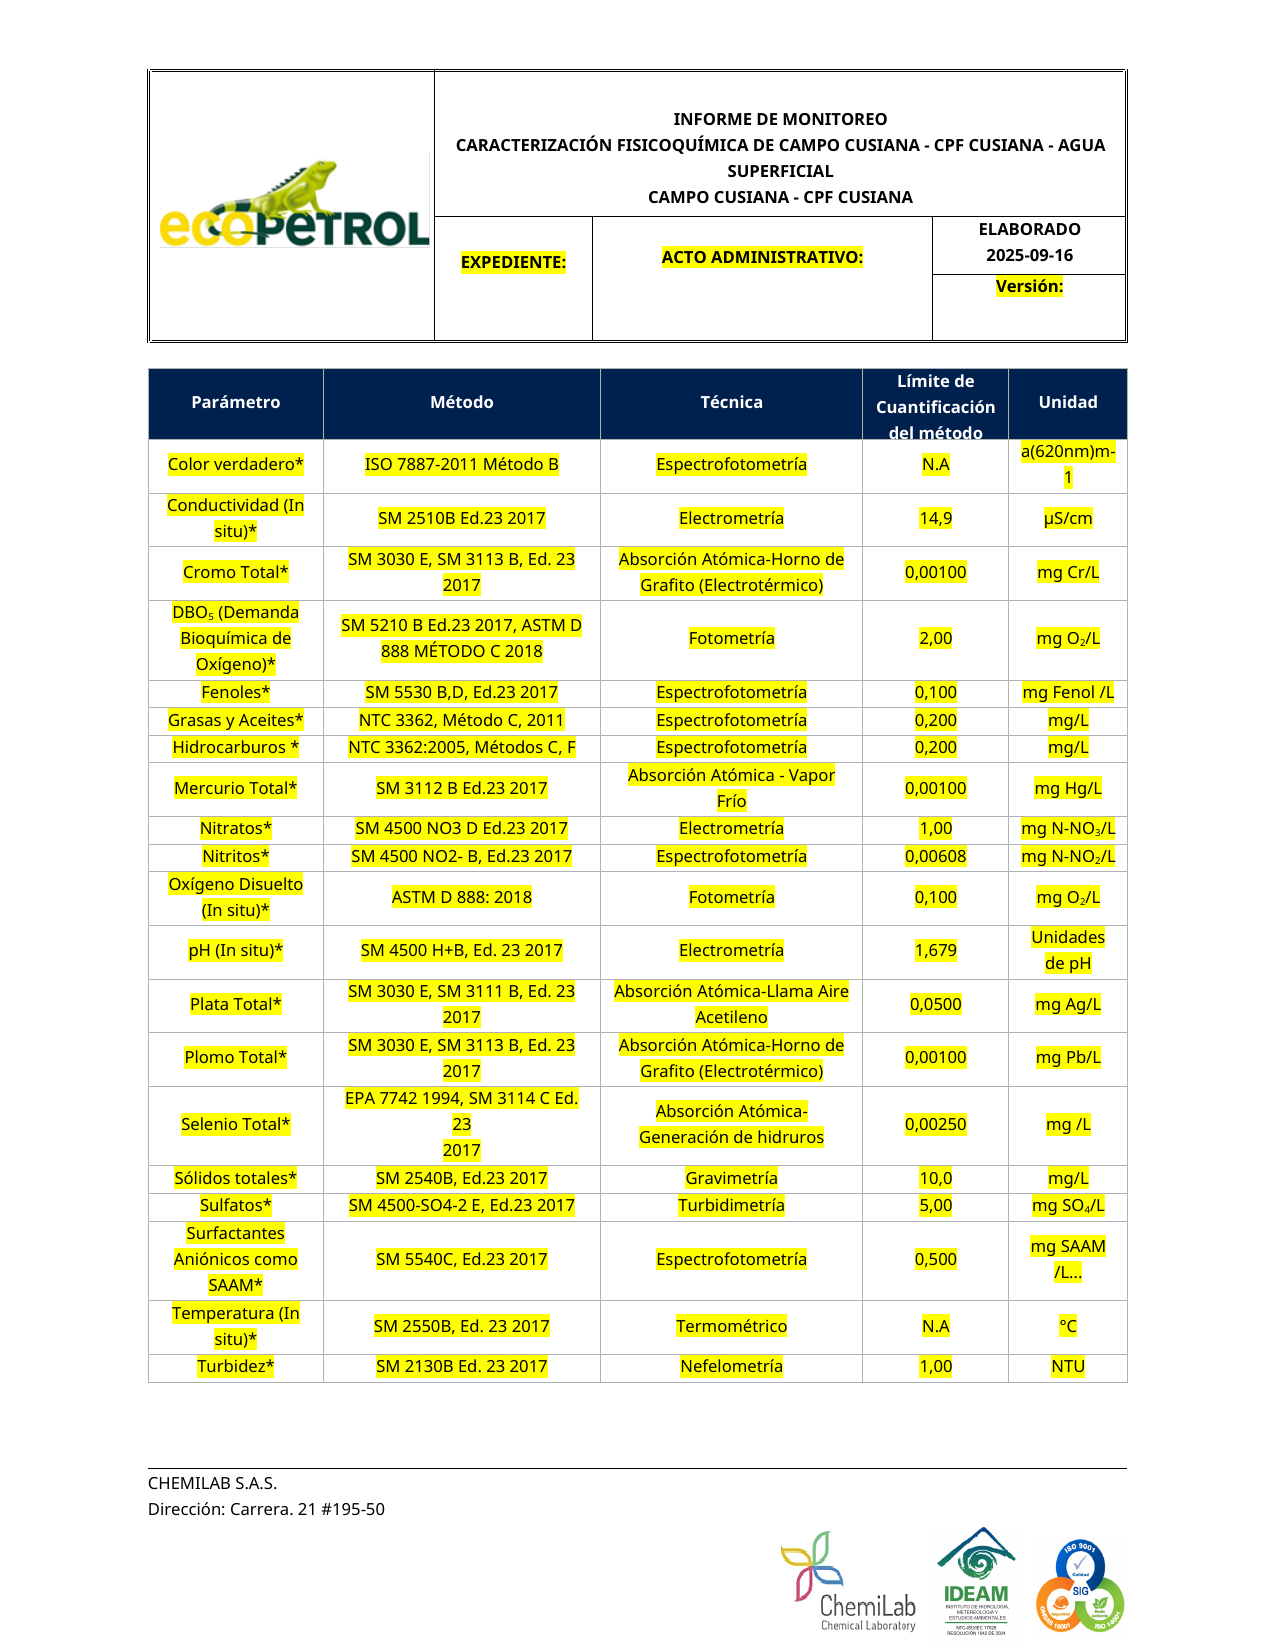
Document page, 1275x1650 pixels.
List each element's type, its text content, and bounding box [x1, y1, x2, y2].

table_cell mg /L [1009, 1087, 1127, 1165]
table_cell 0,0500 [863, 980, 1008, 1032]
table_header Técnica [601, 369, 862, 439]
table_cell SM 3030 E, SM 3113 B, Ed. 23 2017 [324, 547, 600, 600]
table_cell Nitratos* [149, 817, 323, 843]
table_cell mg O2/L [1009, 872, 1127, 925]
table_cell Mercurio Total* [149, 763, 323, 816]
picture [775, 1523, 1024, 1647]
table_cell Unidades de pH [1009, 926, 1127, 978]
table_cell ISO 7887-2011 Método B [324, 440, 600, 492]
table_cell SM 2130B Ed. 23 2017 [324, 1355, 600, 1382]
table_header Unidad [1009, 369, 1127, 439]
table_cell Absorción Atómica - Vapor Frío [601, 763, 862, 816]
table_cell Cromo Total* [149, 547, 323, 600]
table_cell Espectrofotometría [601, 681, 862, 707]
table_cell Plomo Total* [149, 1033, 323, 1086]
table_cell SM 5210 B Ed.23 2017, ASTM D 888 MÉTODO C 2018 [324, 601, 600, 679]
table_cell Fotometría [601, 872, 862, 925]
table_cell N.A [863, 1301, 1008, 1354]
table_cell SM 3030 E, SM 3111 B, Ed. 23 2017 [324, 980, 600, 1032]
table_cell Nefelometría [601, 1355, 862, 1382]
table_cell mg N-NO2/L [1009, 845, 1127, 871]
table_cell SM 5540C, Ed.23 2017 [324, 1222, 600, 1300]
table_cell SM 4500 NO3 D Ed.23 2017 [324, 817, 600, 843]
table_cell 0,200 [863, 708, 1008, 735]
table_cell Fotometría [601, 601, 862, 679]
table_cell Espectrofotometría [601, 845, 862, 871]
table_cell SM 2550B, Ed. 23 2017 [324, 1301, 600, 1354]
table_cell 0,100 [863, 681, 1008, 707]
table_cell NTU [1009, 1355, 1127, 1382]
table_cell ASTM D 888: 2018 [324, 872, 600, 925]
table_cell SM 4500 H+B, Ed. 23 2017 [324, 926, 600, 978]
table_cell SM 3112 B Ed.23 2017 [324, 763, 600, 816]
table_cell Absorción Atómica- Generación de hidruros [601, 1087, 862, 1165]
table_cell mg/L [1009, 708, 1127, 735]
table_cell N.A [863, 440, 1008, 492]
table_cell 0,00250 [863, 1087, 1008, 1165]
table_cell Conductividad (In situ)* [149, 494, 323, 546]
table_cell SM 5530 B,D, Ed.23 2017 [324, 681, 600, 707]
table_cell Absorción Atómica-Horno de Grafito (Electrotérmico) [601, 1033, 862, 1086]
table_cell SM 2510B Ed.23 2017 [324, 494, 600, 546]
table_cell Espectrofotometría [601, 708, 862, 735]
table_cell NTC 3362, Método C, 2011 [324, 708, 600, 735]
table_cell 0,00100 [863, 1033, 1008, 1086]
table_cell a(620nm)m- 1 [1009, 440, 1127, 492]
table_cell Sólidos totales* [149, 1166, 323, 1193]
table_cell Color verdadero* [149, 440, 323, 492]
table_cell Hidrocarburos * [149, 736, 323, 762]
table_cell SM 3030 E, SM 3113 B, Ed. 23 2017 [324, 1033, 600, 1086]
table_cell Fenoles* [149, 681, 323, 707]
table_cell SM 4500 NO2- B, Ed.23 2017 [324, 845, 600, 871]
table_cell Espectrofotometría [601, 440, 862, 492]
table_cell Electrometría [601, 926, 862, 978]
table_cell pH (In situ)* [149, 926, 323, 978]
table_cell Selenio Total* [149, 1087, 323, 1165]
table_cell Electrometría [601, 494, 862, 546]
table_cell Grasas y Aceites* [149, 708, 323, 735]
table_cell NTC 3362:2005, Métodos C, F [324, 736, 600, 762]
table_cell Surfactantes Aniónicos como SAAM* [149, 1222, 323, 1300]
table_cell 1,00 [863, 1355, 1008, 1382]
table_cell mg Cr/L [1009, 547, 1127, 600]
table_cell Espectrofotometría [601, 1222, 862, 1300]
table_cell 2,00 [863, 601, 1008, 679]
table_cell Turbidimetría [601, 1194, 862, 1221]
table_cell 5,00 [863, 1194, 1008, 1221]
table_cell mg SAAM /L... [1009, 1222, 1127, 1300]
table_cell 0,00100 [863, 547, 1008, 600]
table_cell mg/L [1009, 736, 1127, 762]
table_cell SM 4500-SO4-2 E, Ed.23 2017 [324, 1194, 600, 1221]
table_cell Electrometría [601, 817, 862, 843]
table_cell °C [1009, 1301, 1127, 1354]
table_cell 0,00100 [863, 763, 1008, 816]
table_cell mg Ag/L [1009, 980, 1127, 1032]
table_cell 0,500 [863, 1222, 1008, 1300]
table_cell 1,679 [863, 926, 1008, 978]
table_cell 0,00608 [863, 845, 1008, 871]
table_cell mg Fenol /L [1009, 681, 1127, 707]
table_cell Nitritos* [149, 845, 323, 871]
table_cell mg Hg/L [1009, 763, 1127, 816]
table_cell mg N-NO3/L [1009, 817, 1127, 843]
table_cell Absorción Atómica-Llama Aire Acetileno [601, 980, 862, 1032]
table_header Límite de Cuantificación del método [863, 369, 1008, 439]
picture [159, 153, 432, 250]
table_cell SM 2540B, Ed.23 2017 [324, 1166, 600, 1193]
table_cell Plata Total* [149, 980, 323, 1032]
table_cell 10,0 [863, 1166, 1008, 1193]
table_cell mg SO4/L [1009, 1194, 1127, 1221]
table_cell Termométrico [601, 1301, 862, 1354]
table_cell Gravimetría [601, 1166, 862, 1193]
table_cell Sulfatos* [149, 1194, 323, 1221]
table_cell Oxígeno Disuelto (In situ)* [149, 872, 323, 925]
table_cell 1,00 [863, 817, 1008, 843]
table_cell Temperatura (In situ)* [149, 1301, 323, 1354]
table_cell DBO5 (Demanda Bioquímica de Oxígeno)* [149, 601, 323, 679]
table_cell mg Pb/L [1009, 1033, 1127, 1086]
table_cell Espectrofotometría [601, 736, 862, 762]
table_cell Absorción Atómica-Horno de Grafito (Electrotérmico) [601, 547, 862, 600]
table_cell 14,9 [863, 494, 1008, 546]
table_header Parámetro [149, 369, 323, 439]
table_cell EPA 7742 1994, SM 3114 C Ed. 23 2017 [324, 1087, 600, 1165]
table_cell 0,200 [863, 736, 1008, 762]
table_cell 0,100 [863, 872, 1008, 925]
table_header Método [324, 369, 600, 439]
table_cell Turbidez* [149, 1355, 323, 1382]
picture [1032, 1534, 1128, 1636]
table_cell mg O2/L [1009, 601, 1127, 679]
table_cell mg/L [1009, 1166, 1127, 1193]
table_cell µS/cm [1009, 494, 1127, 546]
